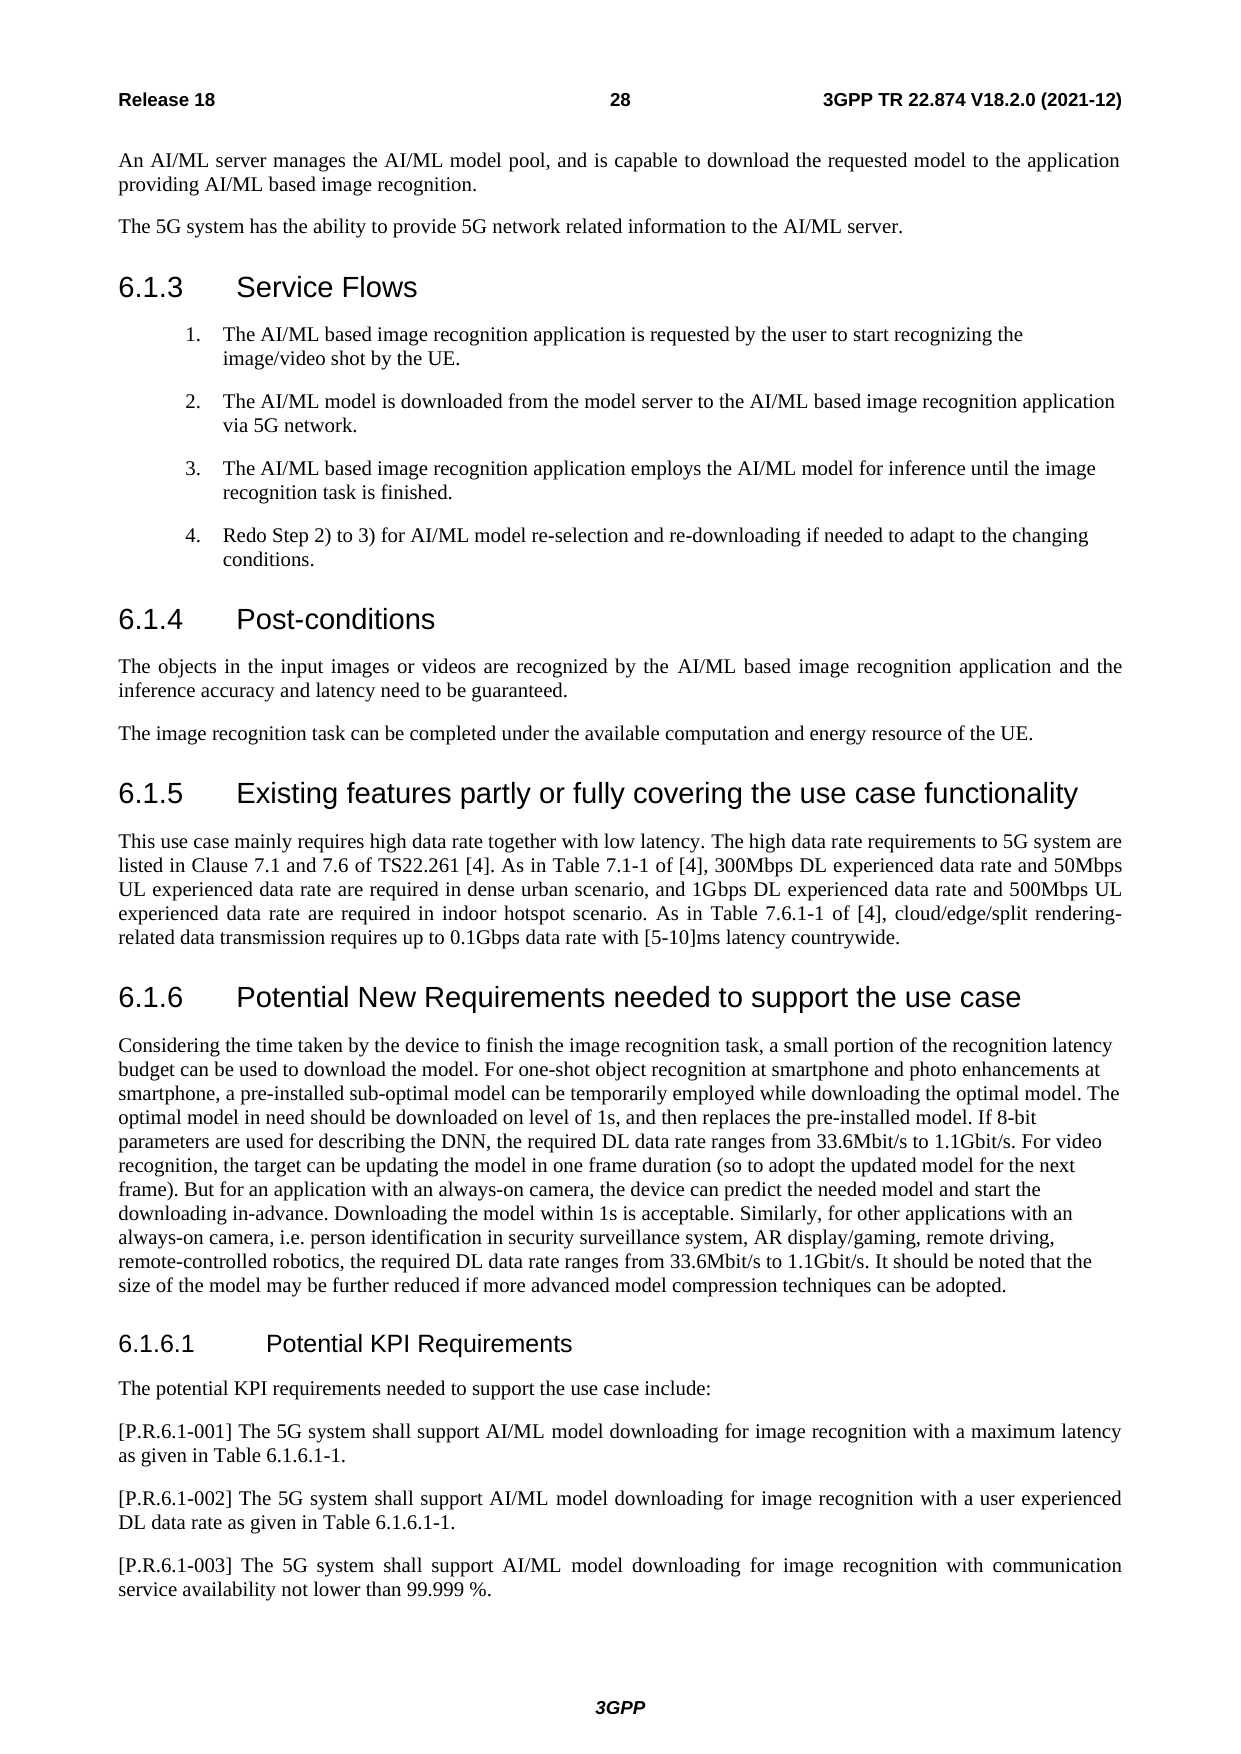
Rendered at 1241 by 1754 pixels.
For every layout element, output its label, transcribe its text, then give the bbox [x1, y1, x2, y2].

list The AI/ML based image recognition application is requested by the user to start recognizing the image/video shot by the UE. [185, 322, 1122, 370]
subtitle 6.1.3 Service Flows [118, 270, 1122, 303]
text Considering the time taken by the device to finish the image recognition task, a small portion of the recognition latency budget can be used to download the model. For one-shot object recognition at smartphone and photo enhancements at smartphone, a pre-installed sub-optimal model can be temporarily employed while downloading the optimal model. The optimal model in need should be downloaded on level of 1s, and then replaces the pre-installed model. If 8-bit parameters are used for describing the DNN, the required DL data rate ranges from 33.6Mbit/s to 1.1Gbit/s. For video recognition, the target can be updating the model in one frame duration (so to adopt the updated model for the next frame). But for an application with an always-on camera, the device can predict the needed model and start the downloading in-advance. Downloading the model within 1s is acceptable. Similarly, for other applications with an always-on camera, i.e. person identification in security surveillance system, AR display/gaming, remote driving, remote-controlled robotics, the required DL data rate ranges from 33.6Mbit/s to 1.1Gbit/s. It should be noted that the size of the model may be further reduced if more advanced model compression techniques can be adopted. [118, 1033, 1122, 1297]
text [P.R.6.1-002] The 5G system shall support AI/ML model downloading for image recognition with a user experienced DL data rate as given in Table 6.1.6.1-1. [118, 1486, 1122, 1534]
text [P.R.6.1-001] The 5G system shall support AI/ML model downloading for image recognition with a maximum latency as given in Table 6.1.6.1-1. [118, 1419, 1122, 1467]
text [P.R.6.1-003] The 5G system shall support AI/ML model downloading for image recognition with communication service availability not lower than 99.999 %. [118, 1553, 1122, 1601]
subtitle 6.1.6 Potential New Requirements needed to support the use case [118, 980, 1122, 1014]
list The AI/ML model is downloaded from the model server to the AI/ML based image recognition application via 5G network. [185, 389, 1122, 437]
subtitle 6.1.4 Post-conditions [118, 602, 1122, 636]
subtitle 6.1.6.1 Potential KPI Requirements [118, 1328, 1122, 1357]
text An AI/ML server manages the AI/ML model pool, and is capable to download the requested model to the application providing AI/ML based image recognition. [118, 147, 1122, 196]
text The objects in the input images or videos are recognized by the AI/ML based image recognition application and the inference accuracy and latency need to be guaranteed. [118, 654, 1122, 702]
subtitle 6.1.5 Existing features partly or fully covering the use case functionality [118, 776, 1122, 810]
list Redo Step 2) to 3) for AI/ML model re-selection and re-downloading if needed to adapt to the changing conditions. [185, 523, 1122, 571]
text This use case mainly requires high data rate together with low latency. The high data rate requirements to 5G system are listed in Clause 7.1 and 7.6 of TS22.261 [4]. As in Table 7.1-1 of [4], 300Mbps DL experienced data rate and 50Mbps UL experienced data rate are required in dense urban scenario, and 1Gbps DL experienced data rate and 500Mbps UL experienced data rate are required in indoor hotspot scenario. As in Table 7.6.1-1 of [4], cloud/edge/split rendering-related data transmission requires up to 0.1Gbps data rate with [5-10]ms latency countrywide. [118, 829, 1122, 949]
text The potential KPI requirements needed to support the use case include: [118, 1376, 1122, 1400]
text The 5G system has the ability to provide 5G network related information to the AI/ML server. [118, 214, 1122, 238]
list The AI/ML based image recognition application employs the AI/ML model for inference until the image recognition task is finished. [185, 456, 1122, 504]
text The image recognition task can be completed under the available computation and energy resource of the UE. [118, 721, 1122, 745]
